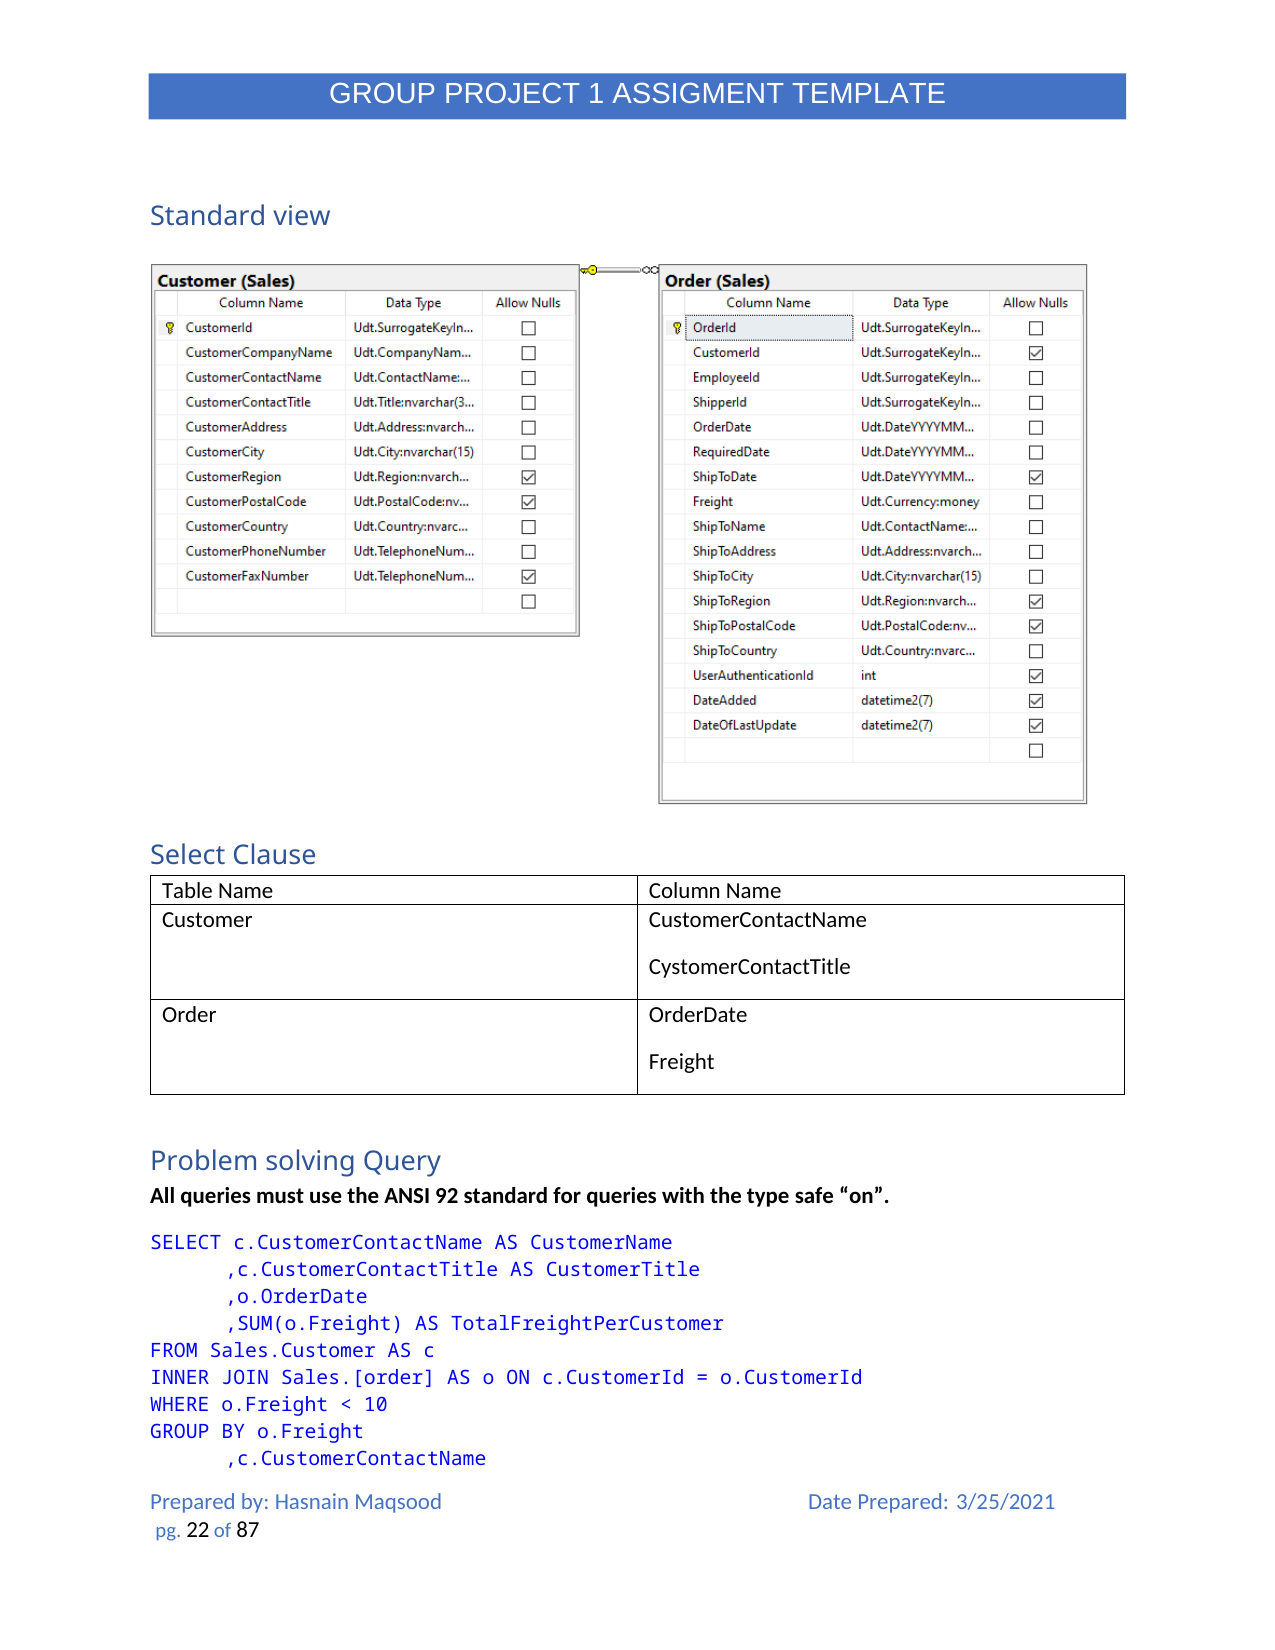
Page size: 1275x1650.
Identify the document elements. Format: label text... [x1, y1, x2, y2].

text WHERE o.Freight < 10 [150, 1390, 1125, 1417]
table_cell Customer [151, 905, 637, 999]
text All queries must use the ANSI 92 standard for queries with the type safe “on”. [150, 1181, 1125, 1209]
text ,SUM(o.Freight) AS TotalFreightPerCustomer [150, 1309, 1125, 1336]
text ,c.CustomerContactName [150, 1444, 1125, 1471]
table_cell OrderDate Freight [638, 1000, 1124, 1094]
text FROM Sales.Customer AS c [150, 1336, 1125, 1363]
picture [150, 236, 1125, 829]
text INNER JOIN Sales.[order] AS o ON c.CustomerId = o.CustomerId [150, 1363, 1125, 1390]
subtitle Problem solving Query [150, 1142, 1125, 1178]
text SELECT c.CustomerContactName AS CustomerName [150, 1228, 1125, 1255]
table_cell Order [151, 1000, 637, 1094]
subtitle Standard view [150, 197, 1125, 236]
table_cell CustomerContactName CystomerContactTitle [638, 905, 1124, 999]
table_header Table Name [151, 876, 637, 904]
text ,o.OrderDate [150, 1282, 1125, 1309]
table_header Column Name [638, 876, 1124, 904]
subtitle Select Clause [150, 835, 1125, 872]
text GROUP BY o.Freight [150, 1417, 1125, 1444]
text ,c.CustomerContactTitle AS CustomerTitle [150, 1255, 1125, 1282]
